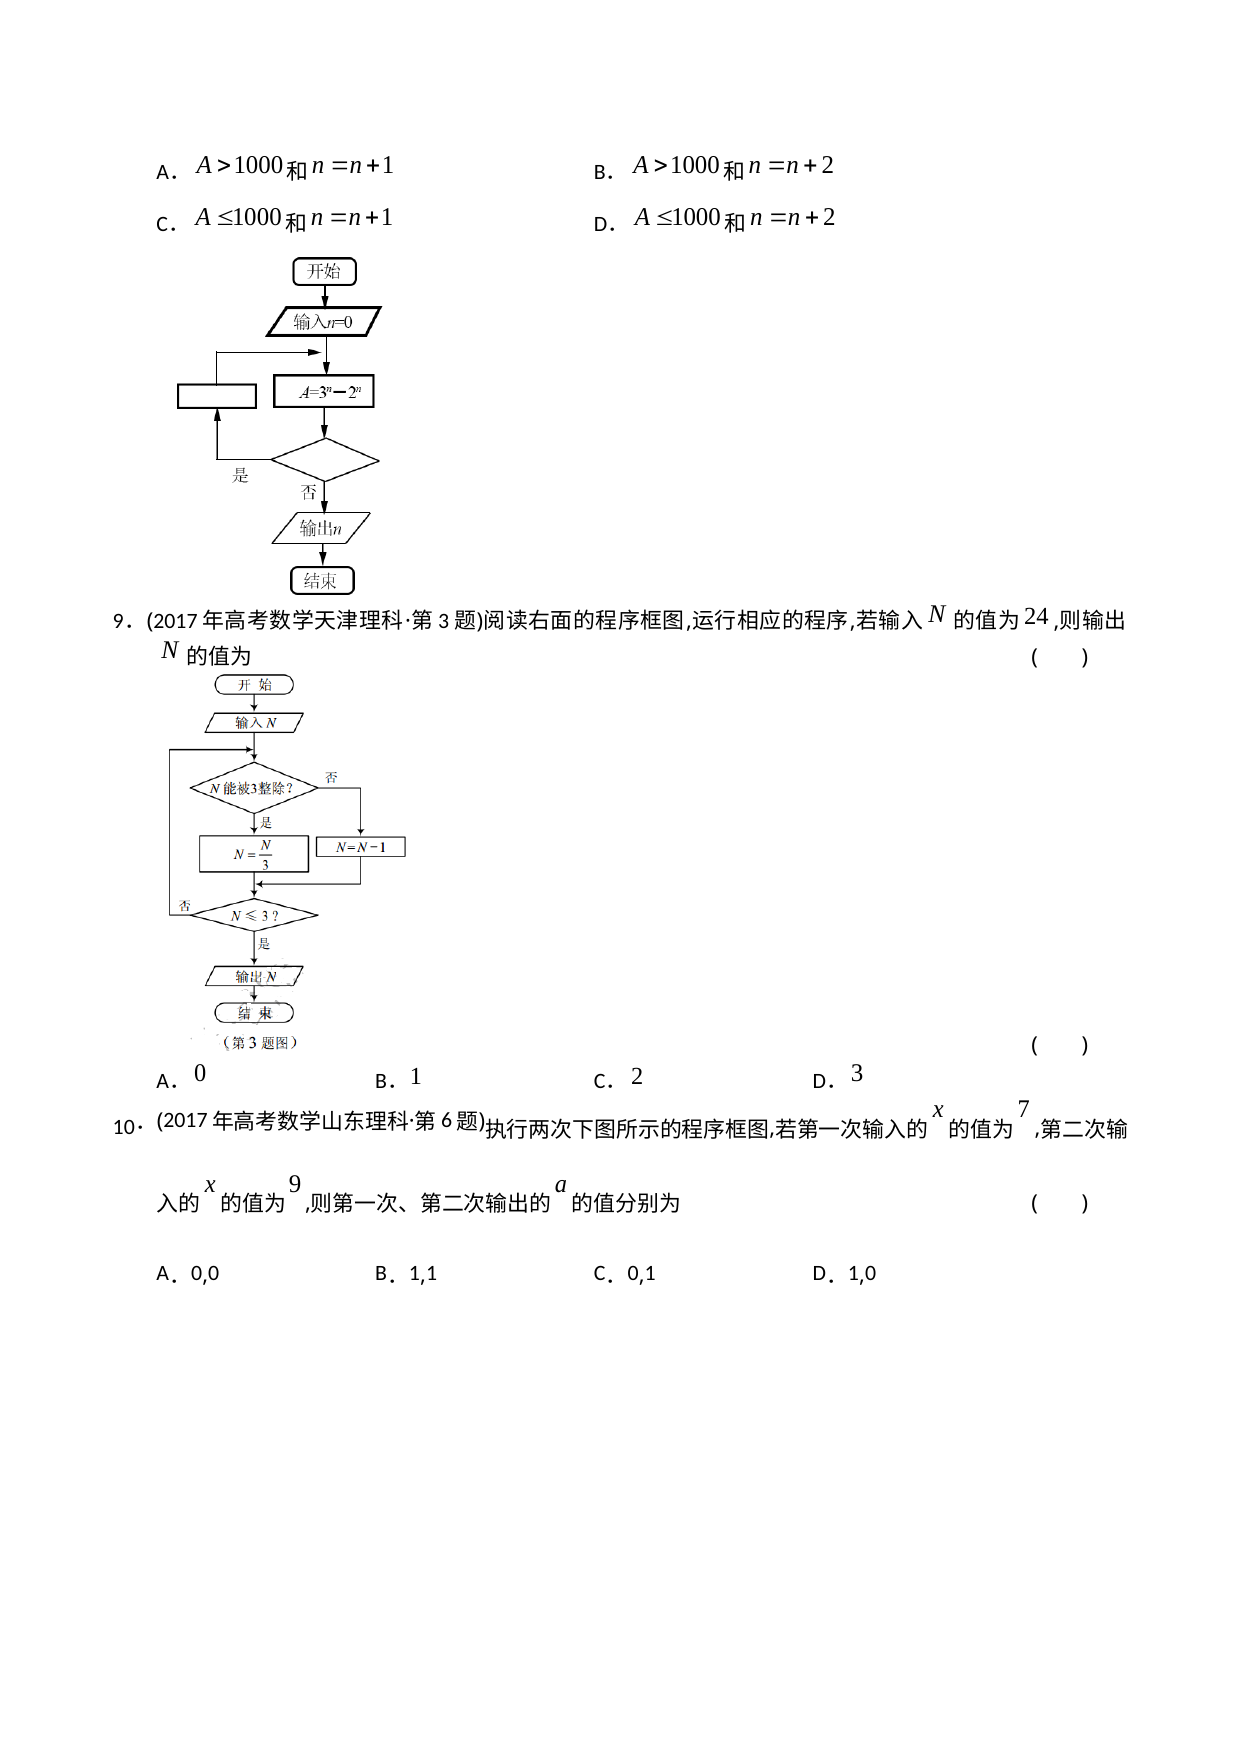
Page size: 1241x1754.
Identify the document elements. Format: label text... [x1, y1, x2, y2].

text 10．(2017年高考数学山东理科·第6题)执行两次下图所示的程序框图,若第一次输入的的值为,第二次输入的的值为,则第一次、第二次输出的的值分别为 ( ) [112, 1094, 1128, 1220]
text A．0,0 B．1,1 C．0,1 D．1,0 [156, 1243, 1128, 1290]
text A．和 B．和 [156, 150, 1128, 186]
text 9．(2017年高考数学天津理科·第3题)阅读右面的程序框图,运行相应的程序,若输入的值为,则输出的值为 ( ) [112, 599, 1128, 671]
picture [156, 253, 404, 599]
text A． B． C． D． [156, 1058, 1128, 1094]
text C．和 D．和 [156, 202, 1128, 238]
picture [156, 671, 411, 1053]
